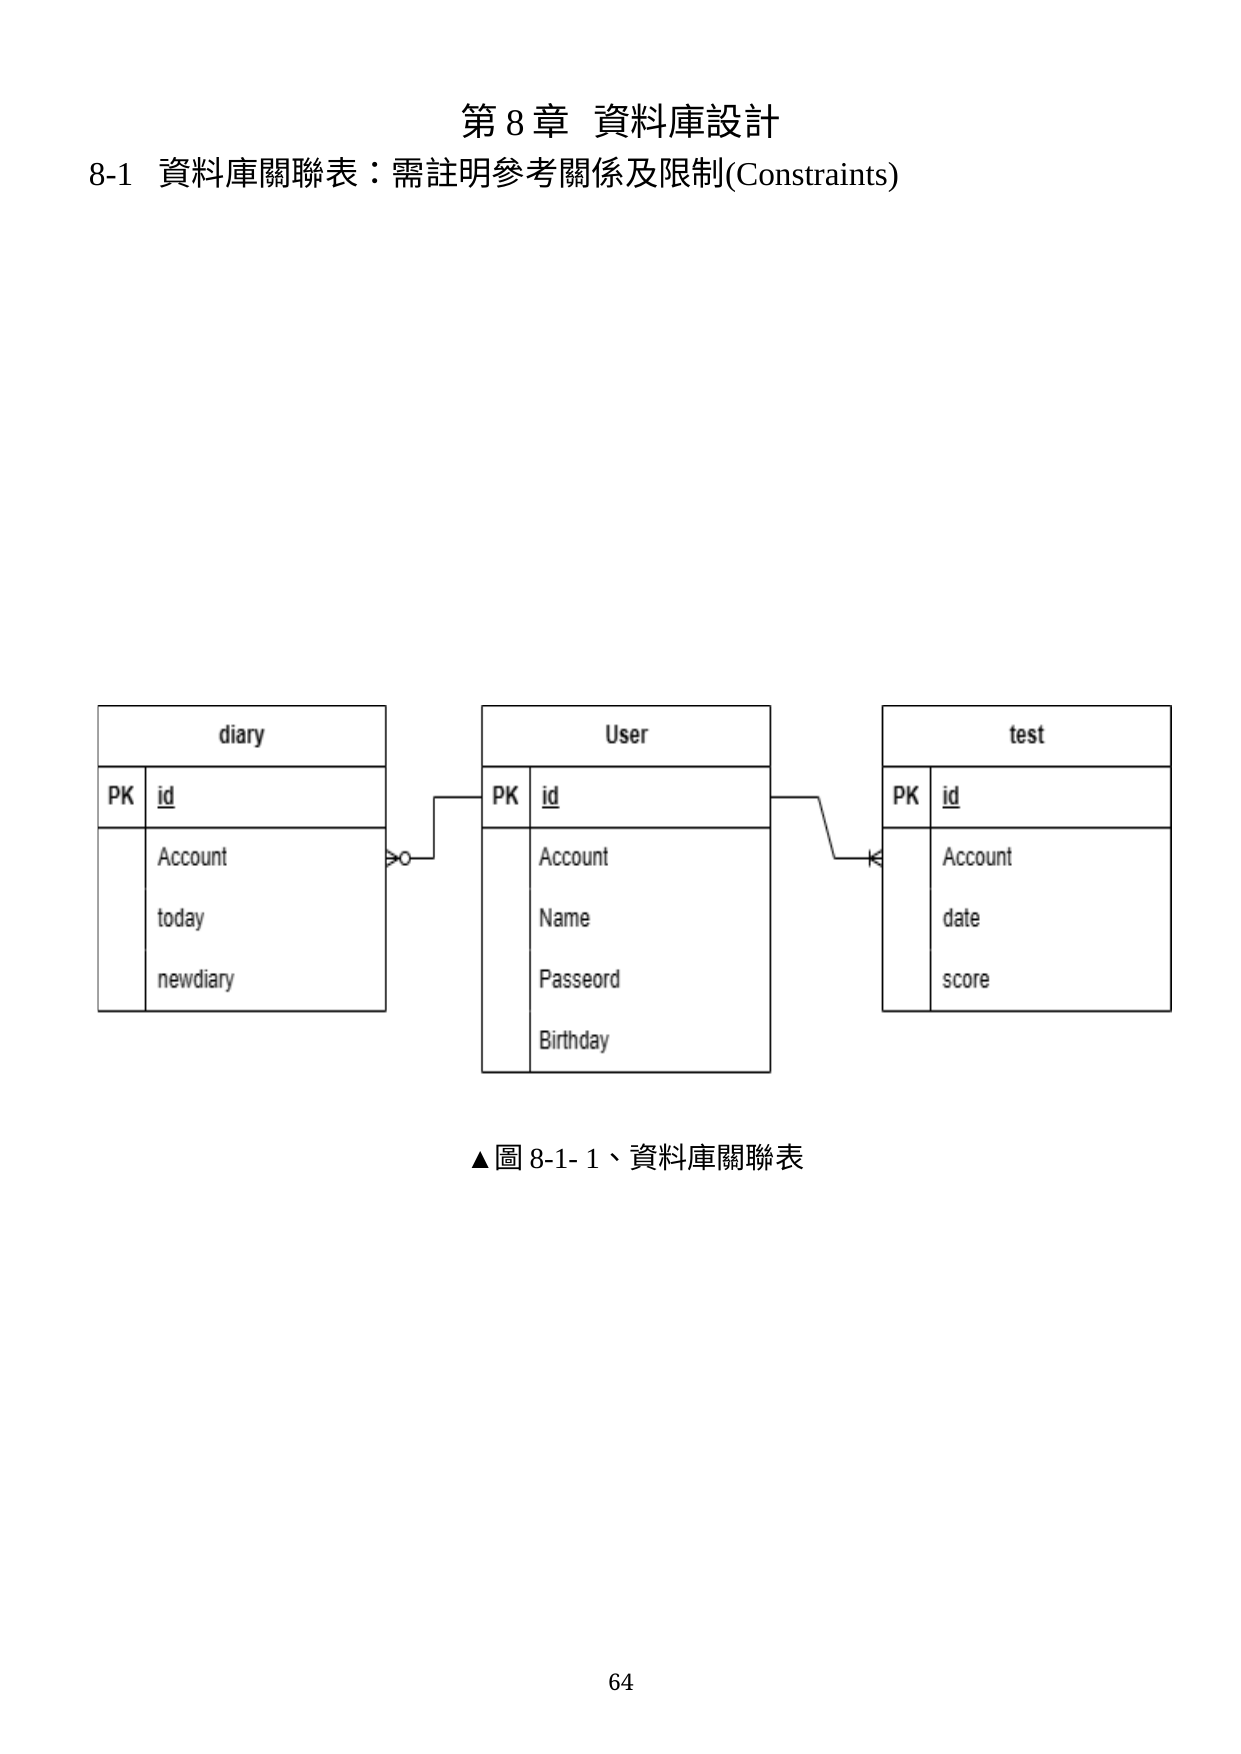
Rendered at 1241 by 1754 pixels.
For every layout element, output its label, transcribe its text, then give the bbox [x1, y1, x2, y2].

picture [97, 705, 1172, 1135]
subtitle 8-1 資料庫關聯表：需註明參考關係及限制(Constraints) [89, 146, 1207, 195]
subtitle 第8章 資料庫設計 [90, 91, 1151, 146]
text ▲圖8-1- 1、資料庫關聯表 [62, 1135, 1207, 1177]
